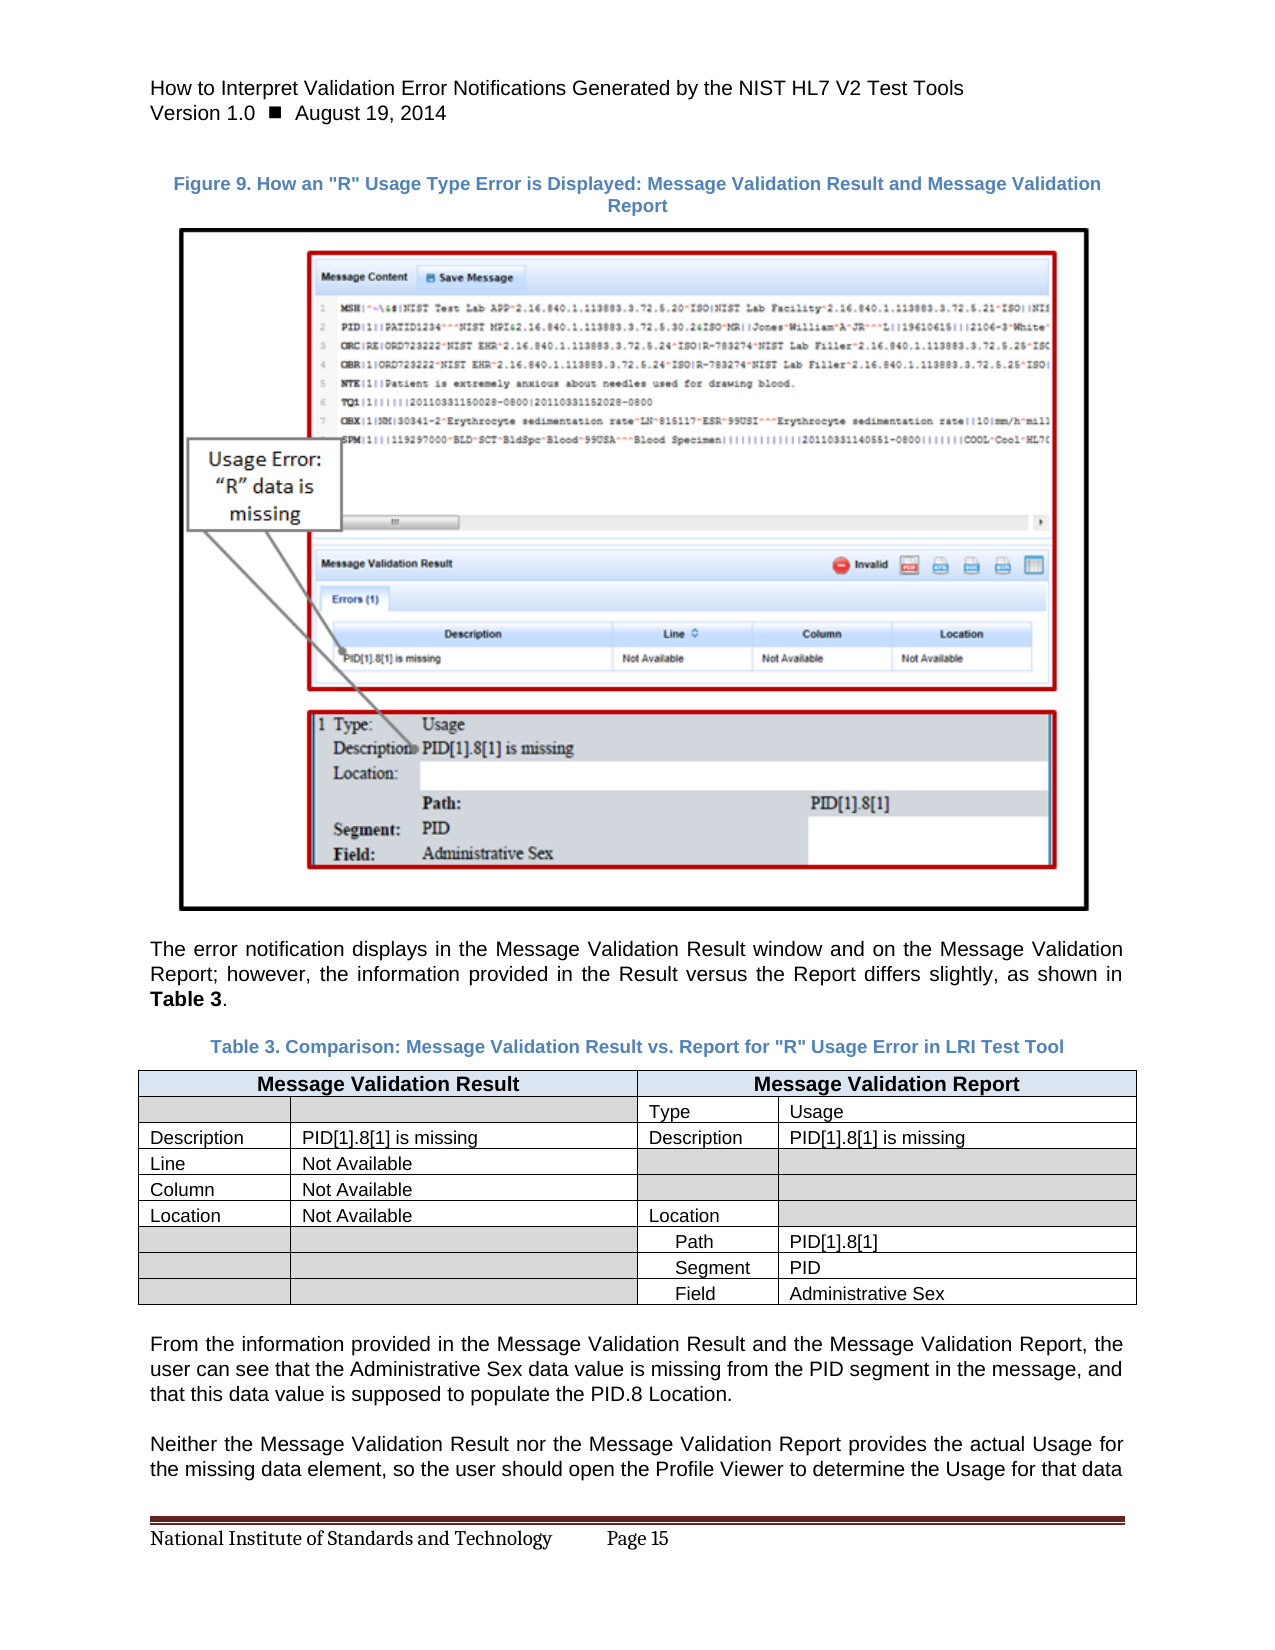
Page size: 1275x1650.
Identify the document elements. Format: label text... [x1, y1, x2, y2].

table_cell Field [638, 1279, 778, 1304]
table_header Message Validation Result [139, 1071, 637, 1096]
text Figure 9. How an "R" Usage Type Error is Displayed: Message Validation Result and Message Validation Report [150, 173, 1125, 216]
picture [178, 228, 1090, 911]
table_cell Administrative Sex [779, 1279, 1136, 1304]
table_cell Line [139, 1149, 290, 1174]
table_cell [779, 1201, 1136, 1226]
table_cell Not Available [291, 1175, 637, 1200]
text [150, 1430, 1125, 1480]
table_cell [291, 1253, 637, 1278]
table_cell Not Available [291, 1201, 637, 1226]
table_cell Usage [779, 1097, 1136, 1122]
table_cell [139, 1253, 290, 1278]
table_cell PID[1].8[1] [779, 1227, 1136, 1252]
table_header Message Validation Report [638, 1071, 1136, 1096]
table_cell Description [139, 1123, 290, 1148]
text The error notification displays in the Message Validation Result window and on the Message Validation Report; however, the information provided in the Result versus the Report differs slightly, as shown in Table 3. [150, 936, 1125, 1011]
table_cell [139, 1097, 290, 1122]
text Table 3. Comparison: Message Validation Result vs. Report for "R" Usage Error in LRI Test Tool [150, 1036, 1125, 1057]
table_cell Column [139, 1175, 290, 1200]
table_cell Segment [638, 1253, 778, 1278]
table_cell [291, 1097, 637, 1122]
table_cell Location [139, 1201, 290, 1226]
table_cell [291, 1279, 637, 1304]
table_cell [139, 1227, 290, 1252]
table_cell Location [638, 1201, 778, 1226]
table_cell PID[1].8[1] is missing [291, 1123, 637, 1148]
table_cell [291, 1227, 637, 1252]
table_cell PID [779, 1253, 1136, 1278]
table_cell [638, 1149, 778, 1174]
text From the information provided in the Message Validation Result and the Message Validation Report, the user can see that the Administrative Sex data value is missing from the PID segment in the message, and that this data value is supposed to populate the PID.8 Location. [150, 1330, 1125, 1405]
table_cell [779, 1175, 1136, 1200]
table_cell [779, 1149, 1136, 1174]
table_cell [638, 1175, 778, 1200]
table_cell [139, 1279, 290, 1304]
table_cell PID[1].8[1] is missing [779, 1123, 1136, 1148]
table_cell Description [638, 1123, 778, 1148]
table_cell Path [638, 1227, 778, 1252]
table_cell Type [638, 1097, 778, 1122]
table_cell Not Available [291, 1149, 637, 1174]
